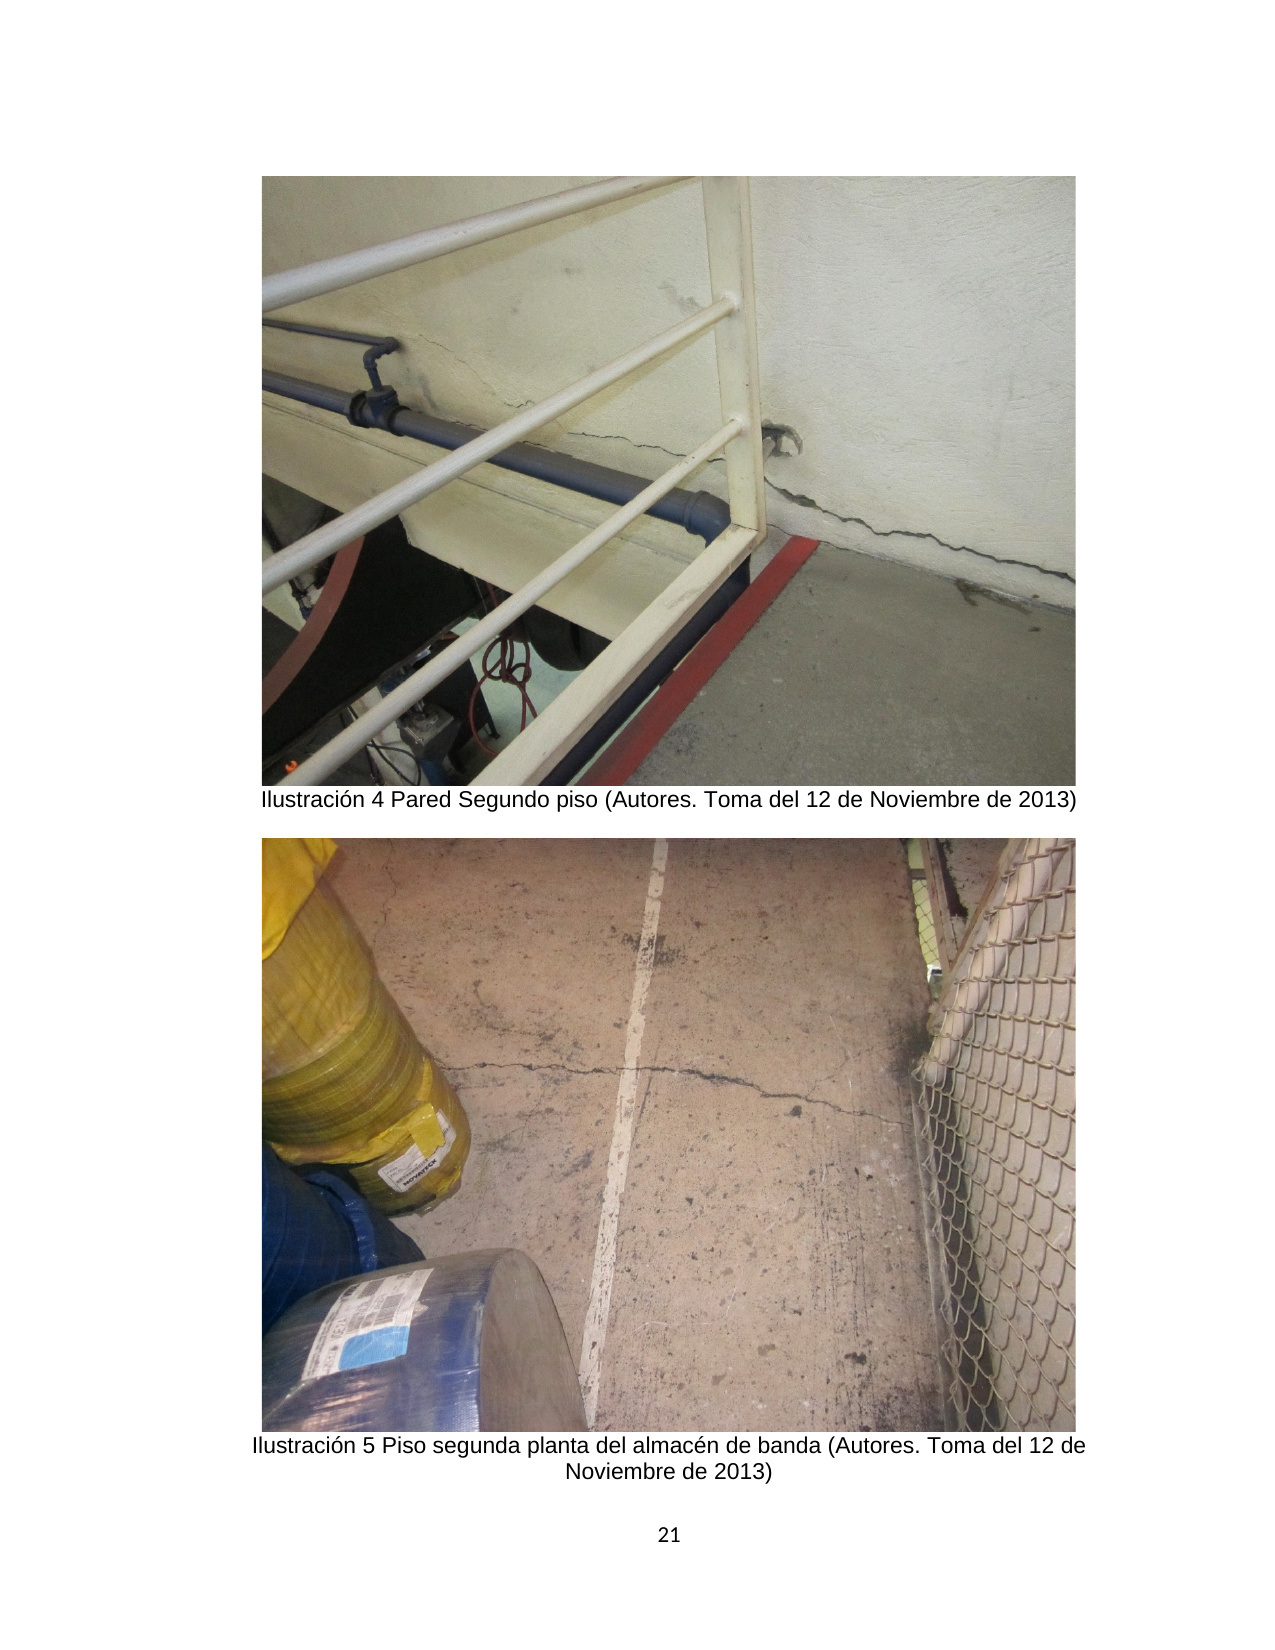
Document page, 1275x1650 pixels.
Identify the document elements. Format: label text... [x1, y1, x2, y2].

text Ilustración 5 Piso segunda planta del almacén de banda (Autores. Toma del 12 de Noviembre de 2013) [213, 1432, 1125, 1484]
text Ilustración 4 Pared Segundo piso (Autores. Toma del 12 de Noviembre de 2013) [213, 786, 1125, 812]
picture [261, 176, 1076, 786]
picture [261, 838, 1076, 1432]
